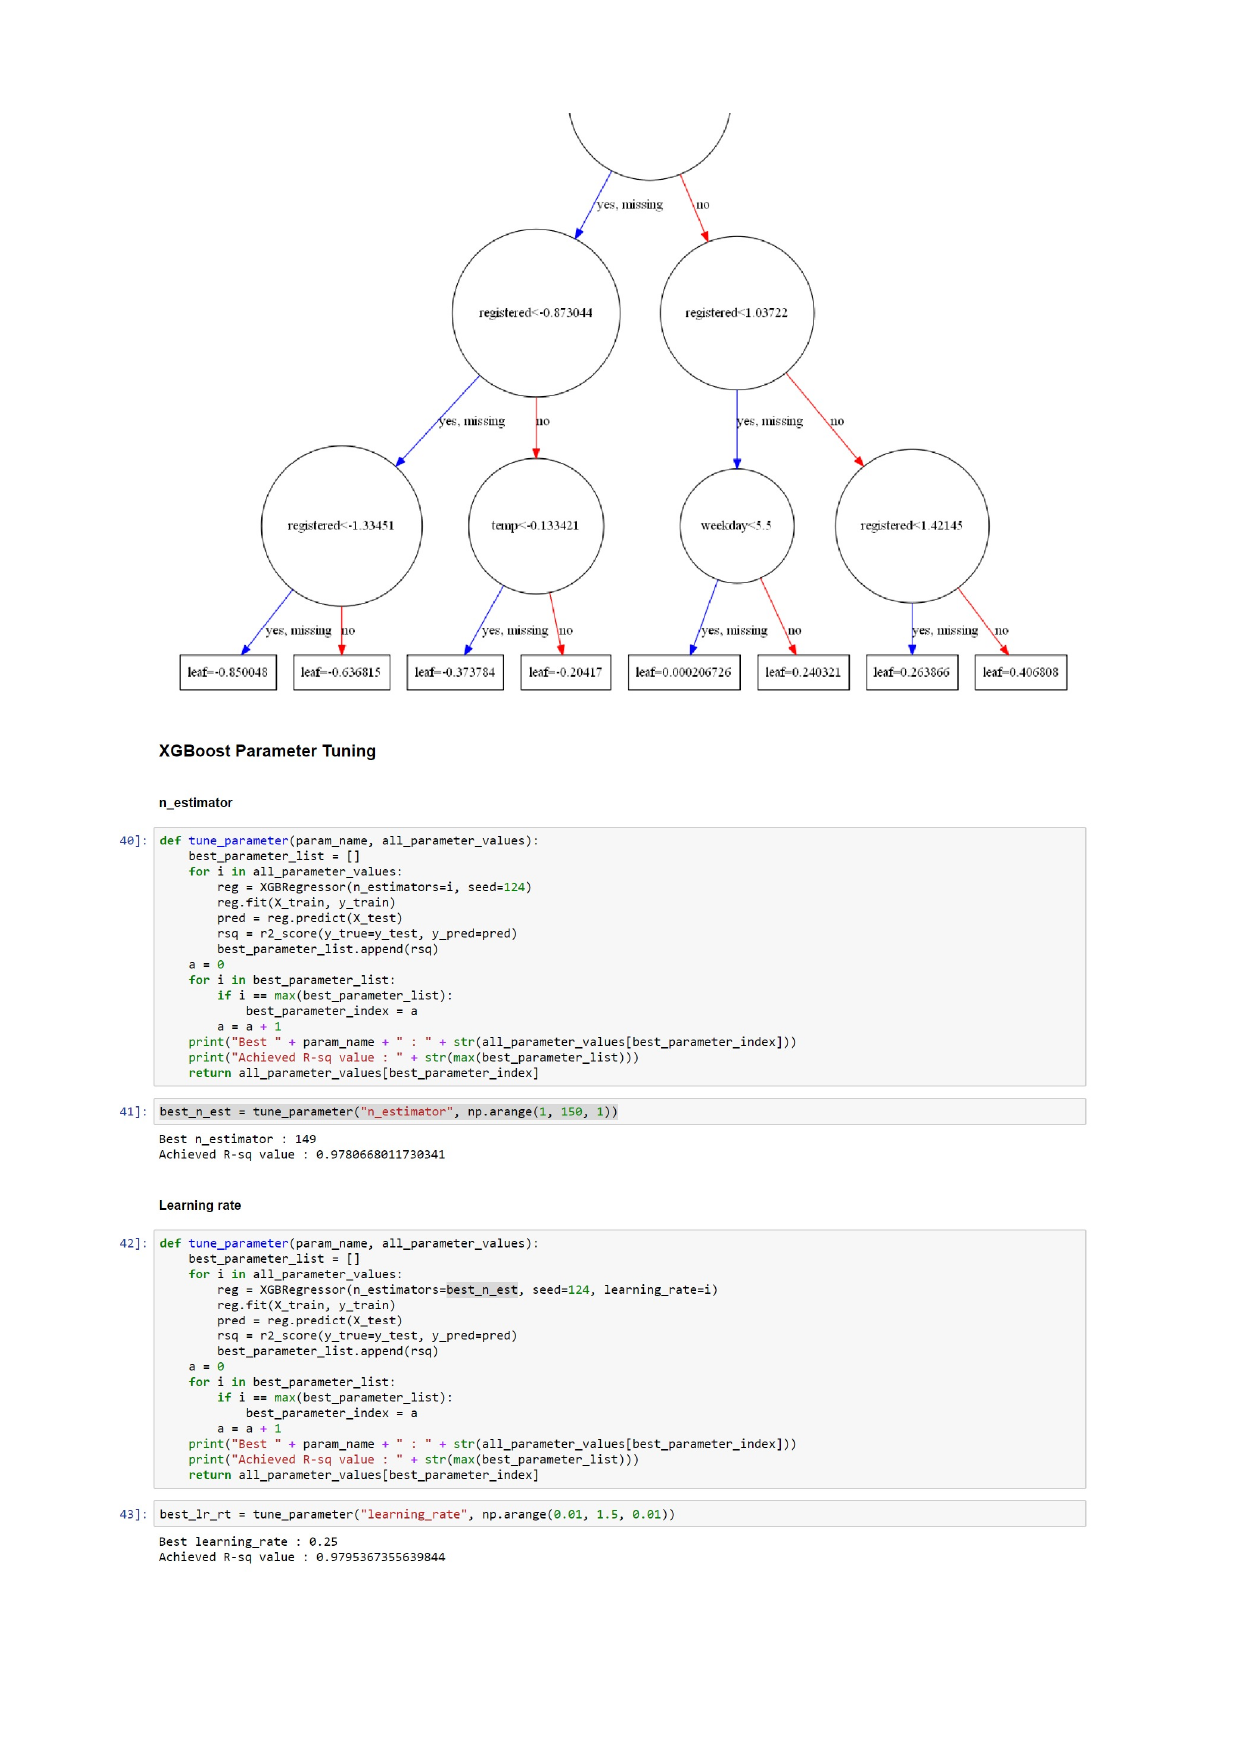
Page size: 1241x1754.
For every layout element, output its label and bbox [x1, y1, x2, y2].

picture [118, 113, 1095, 1602]
